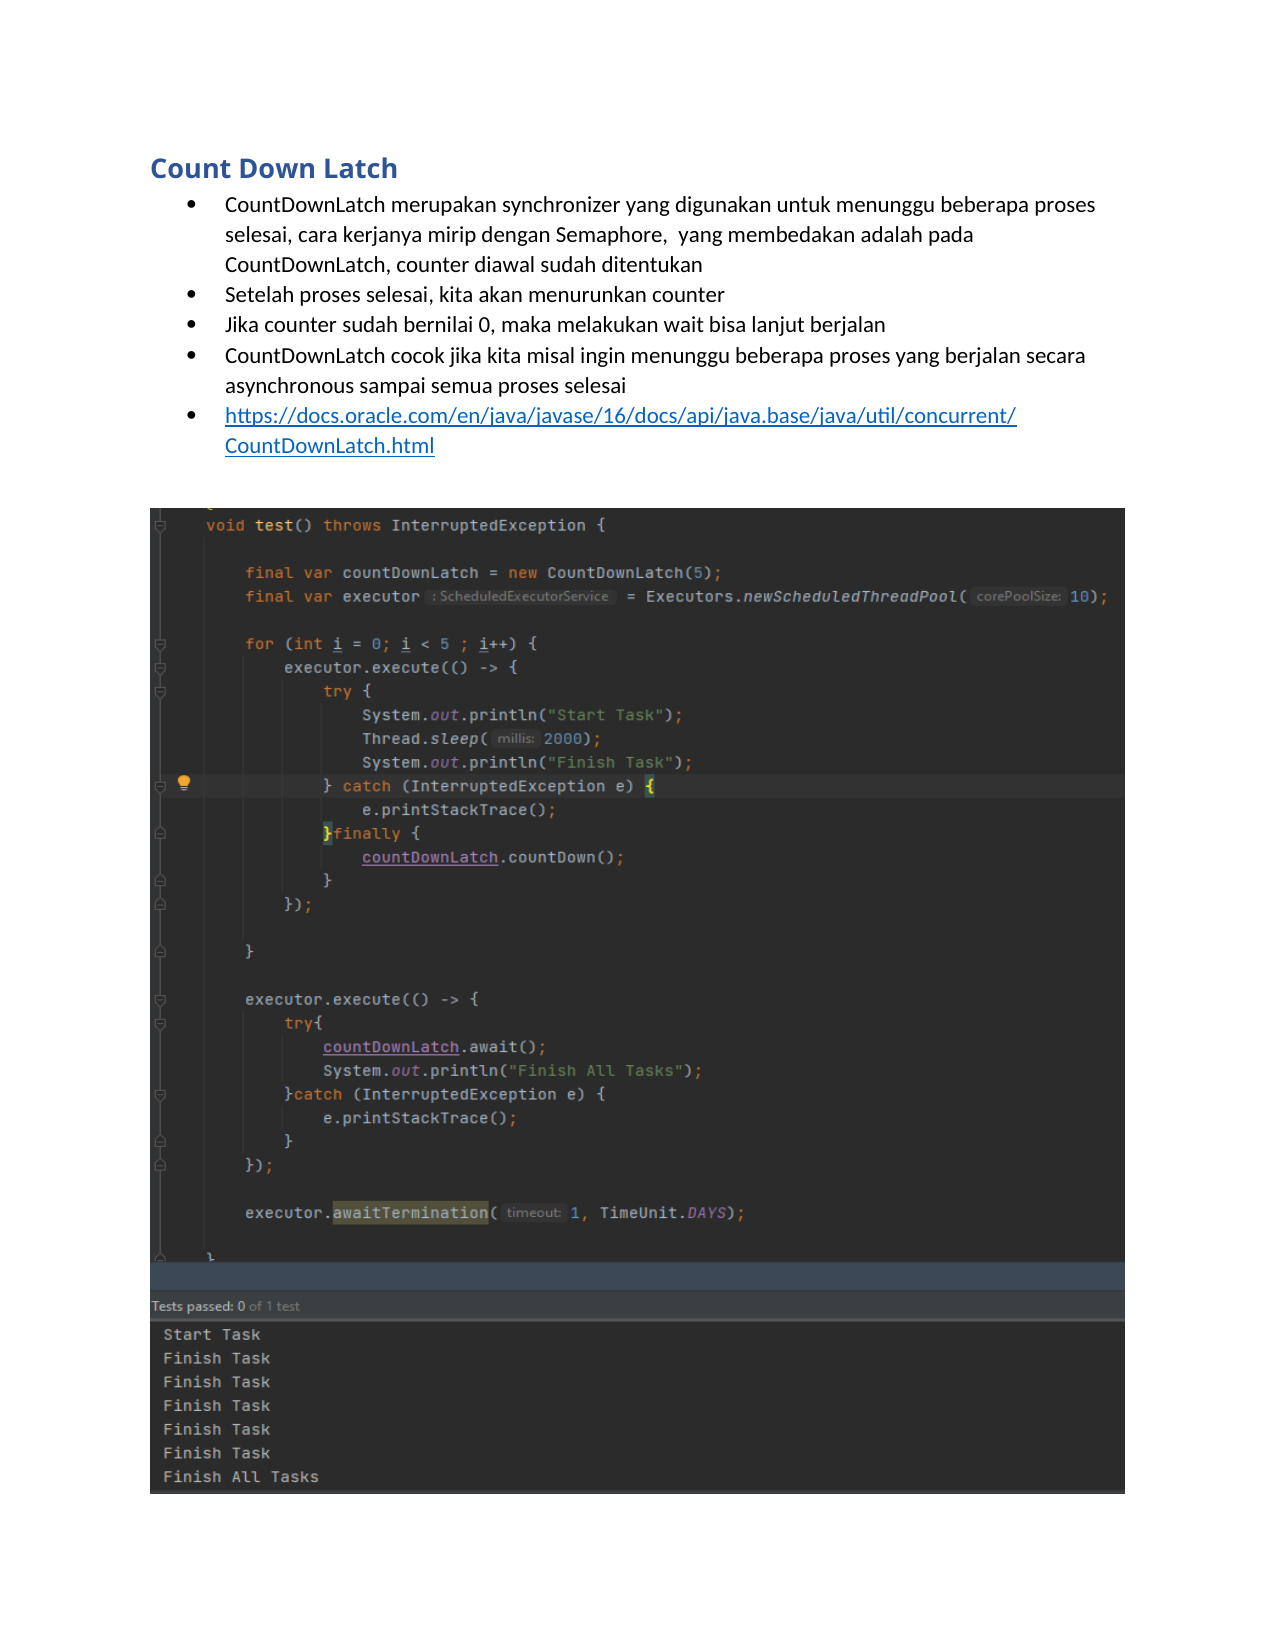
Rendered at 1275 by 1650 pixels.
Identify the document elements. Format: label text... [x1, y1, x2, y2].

list https://docs.oracle.com/en/java/javase/16/docs/api/java.base/java/util/concurrent/CountDownLatch.html [187, 401, 1125, 459]
list Setelah proses selesai, kita akan menurunkan counter [187, 280, 1125, 308]
subtitle Count Down Latch [150, 150, 1125, 187]
picture [150, 508, 1125, 1494]
list Jika counter sudah bernilai 0, maka melakukan wait bisa lanjut berjalan [187, 311, 1125, 339]
list CountDownLatch merupakan synchronizer yang digunakan untuk menunggu beberapa proses selesai, cara kerjanya mirip dengan Semaphore, yang membedakan adalah pada CountDownLatch, counter diawal sudah ditentukan [187, 190, 1125, 278]
list CountDownLatch cocok jika kita misal ingin menunggu beberapa proses yang berjalan secara asynchronous sampai semua proses selesai [187, 341, 1125, 399]
